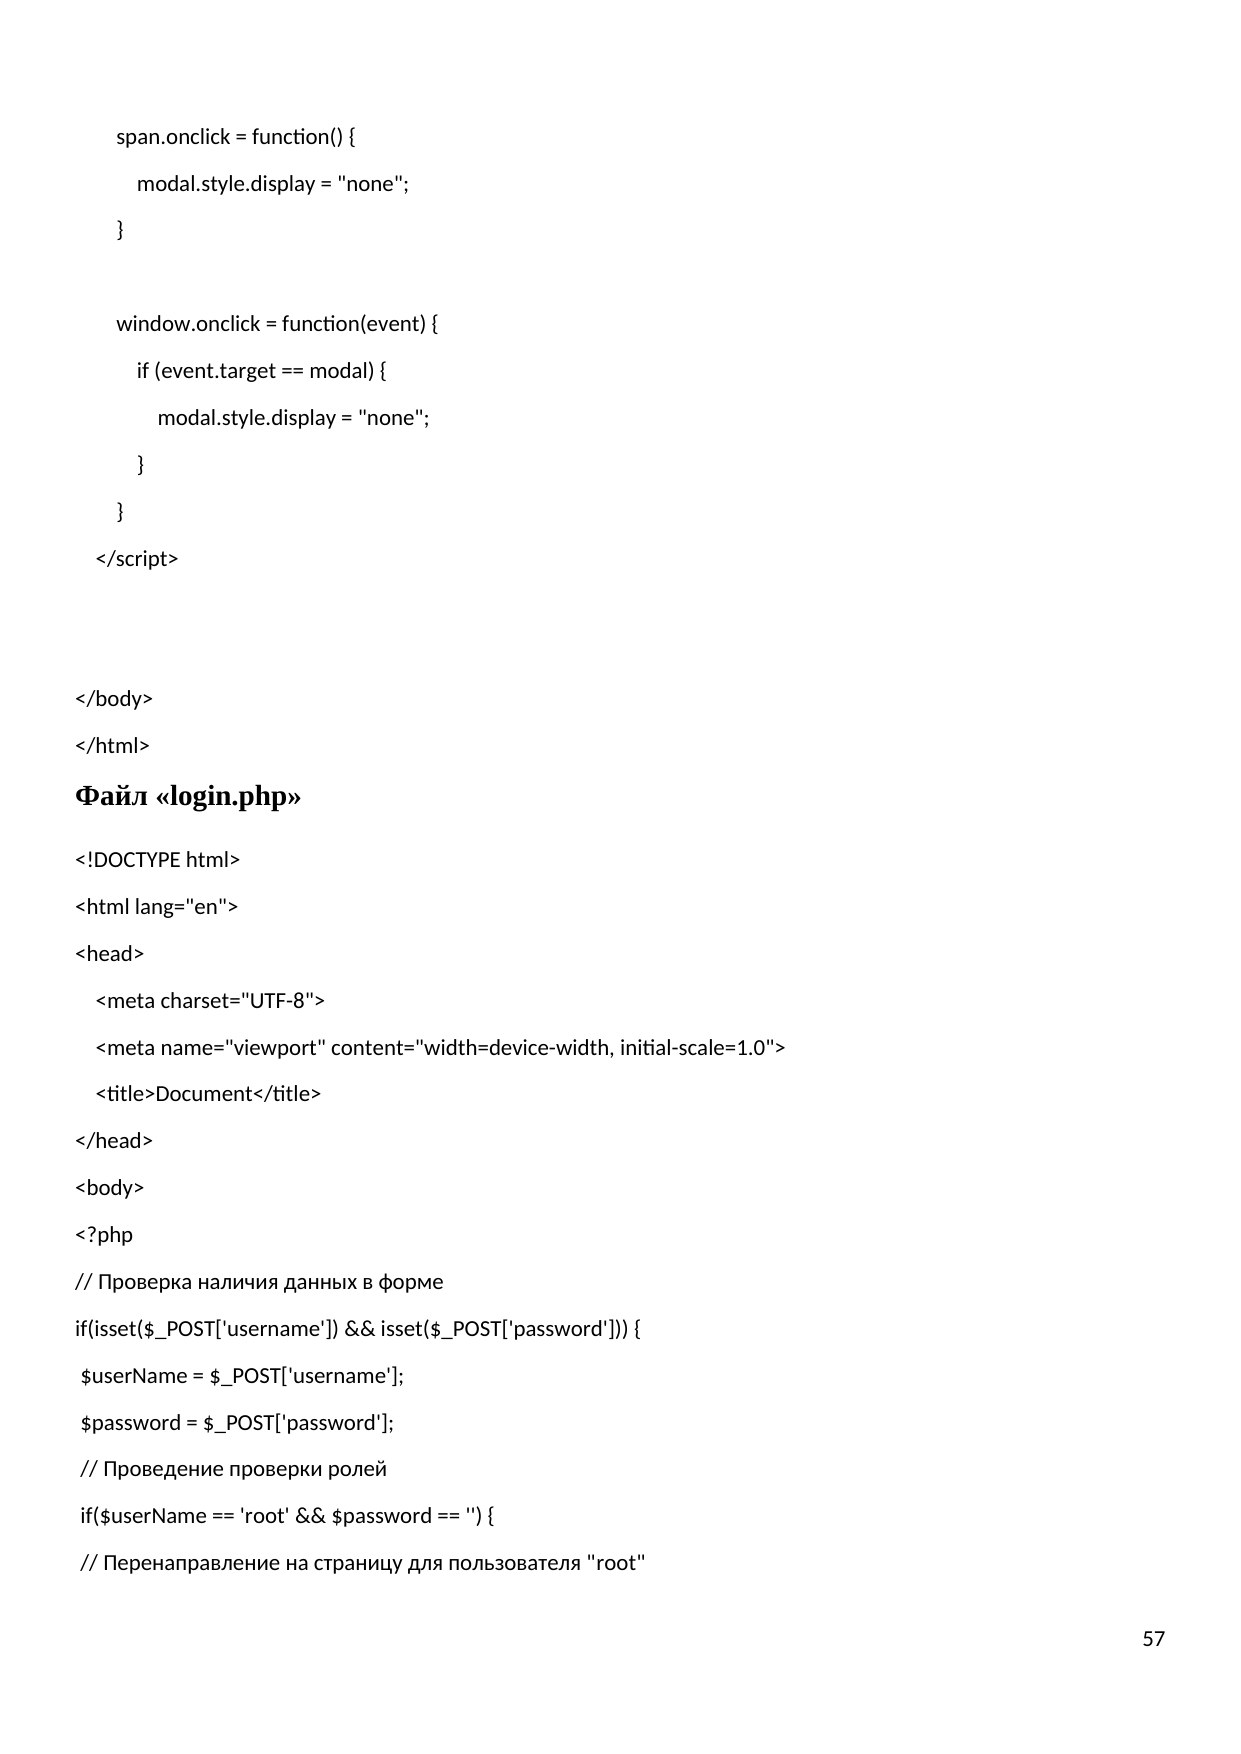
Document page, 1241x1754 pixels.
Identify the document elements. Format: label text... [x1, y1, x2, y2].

text <?php [75, 1220, 1165, 1248]
text } [75, 216, 1165, 244]
text $password = $_POST['password']; [75, 1408, 1165, 1436]
text if(isset($_POST['username']) && isset($_POST['password'])) { [75, 1314, 1165, 1342]
text <!DOCTYPE html> [75, 845, 1165, 873]
text Файл «login.php» [75, 778, 1165, 812]
text // Проведение проверки ролей [75, 1454, 1165, 1482]
text </script> [75, 544, 1165, 572]
text <meta name="viewport" content="width=device-width, initial-scale=1.0"> [75, 1033, 1165, 1061]
text // Перенаправление на страницу для пользователя "root" [75, 1548, 1165, 1576]
text <meta charset="UTF-8"> [75, 986, 1165, 1014]
text } [75, 497, 1165, 525]
text modal.style.display = "none"; [75, 403, 1165, 431]
text window.onclick = function(event) { [75, 309, 1165, 337]
text } [75, 450, 1165, 478]
text $userName = $_POST['username']; [75, 1361, 1165, 1389]
text modal.style.display = "none"; [75, 169, 1165, 197]
text span.onclick = function() { [75, 122, 1165, 150]
text <body> [75, 1173, 1165, 1201]
text <html lang="en"> [75, 892, 1165, 920]
text </body> [75, 684, 1165, 712]
text <title>Document</title> [75, 1079, 1165, 1107]
text if (event.target == modal) { [75, 356, 1165, 384]
text if($userName == 'root' && $password == '') { [75, 1501, 1165, 1529]
text // Проверка наличия данных в форме [75, 1267, 1165, 1295]
text </head> [75, 1126, 1165, 1154]
text <head> [75, 939, 1165, 967]
text </html> [75, 731, 1165, 759]
